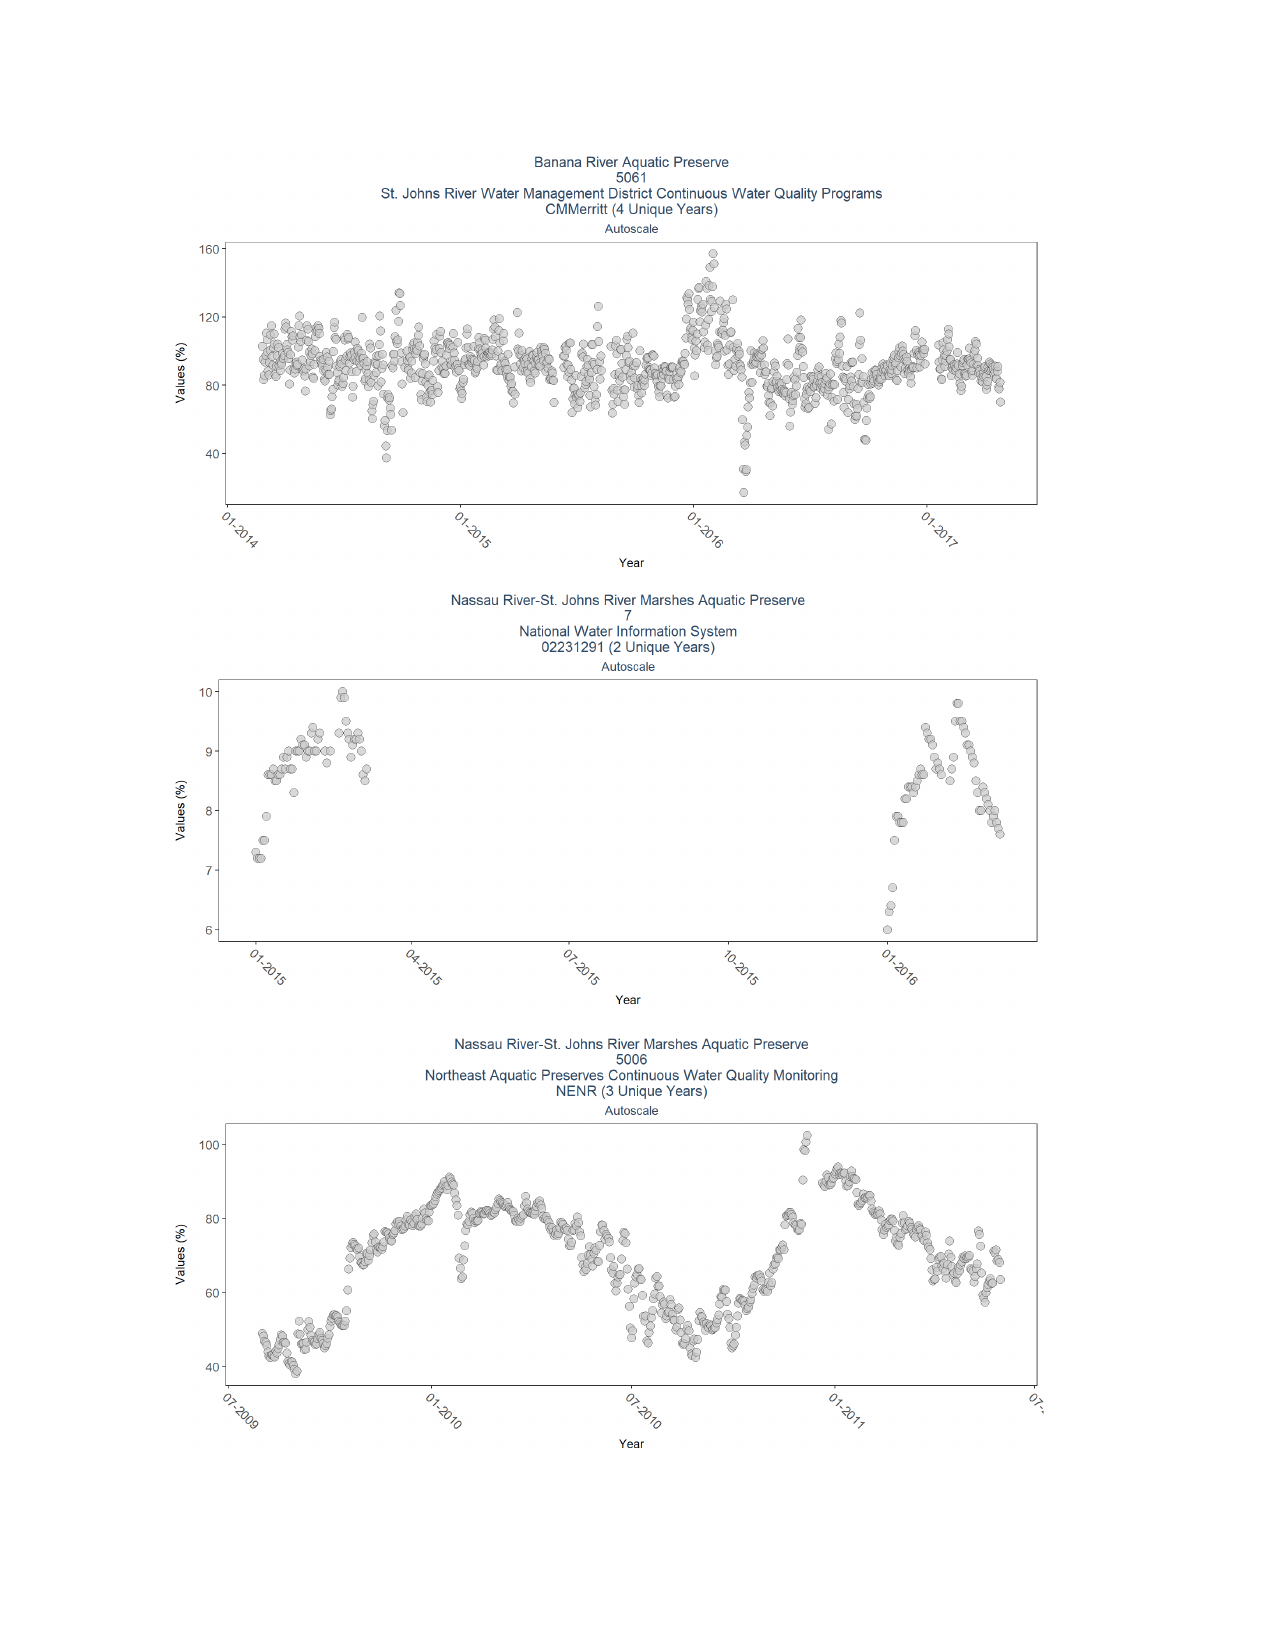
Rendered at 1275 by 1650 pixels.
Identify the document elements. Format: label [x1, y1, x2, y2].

picture [168, 150, 1044, 1025]
picture [168, 1031, 1044, 1469]
